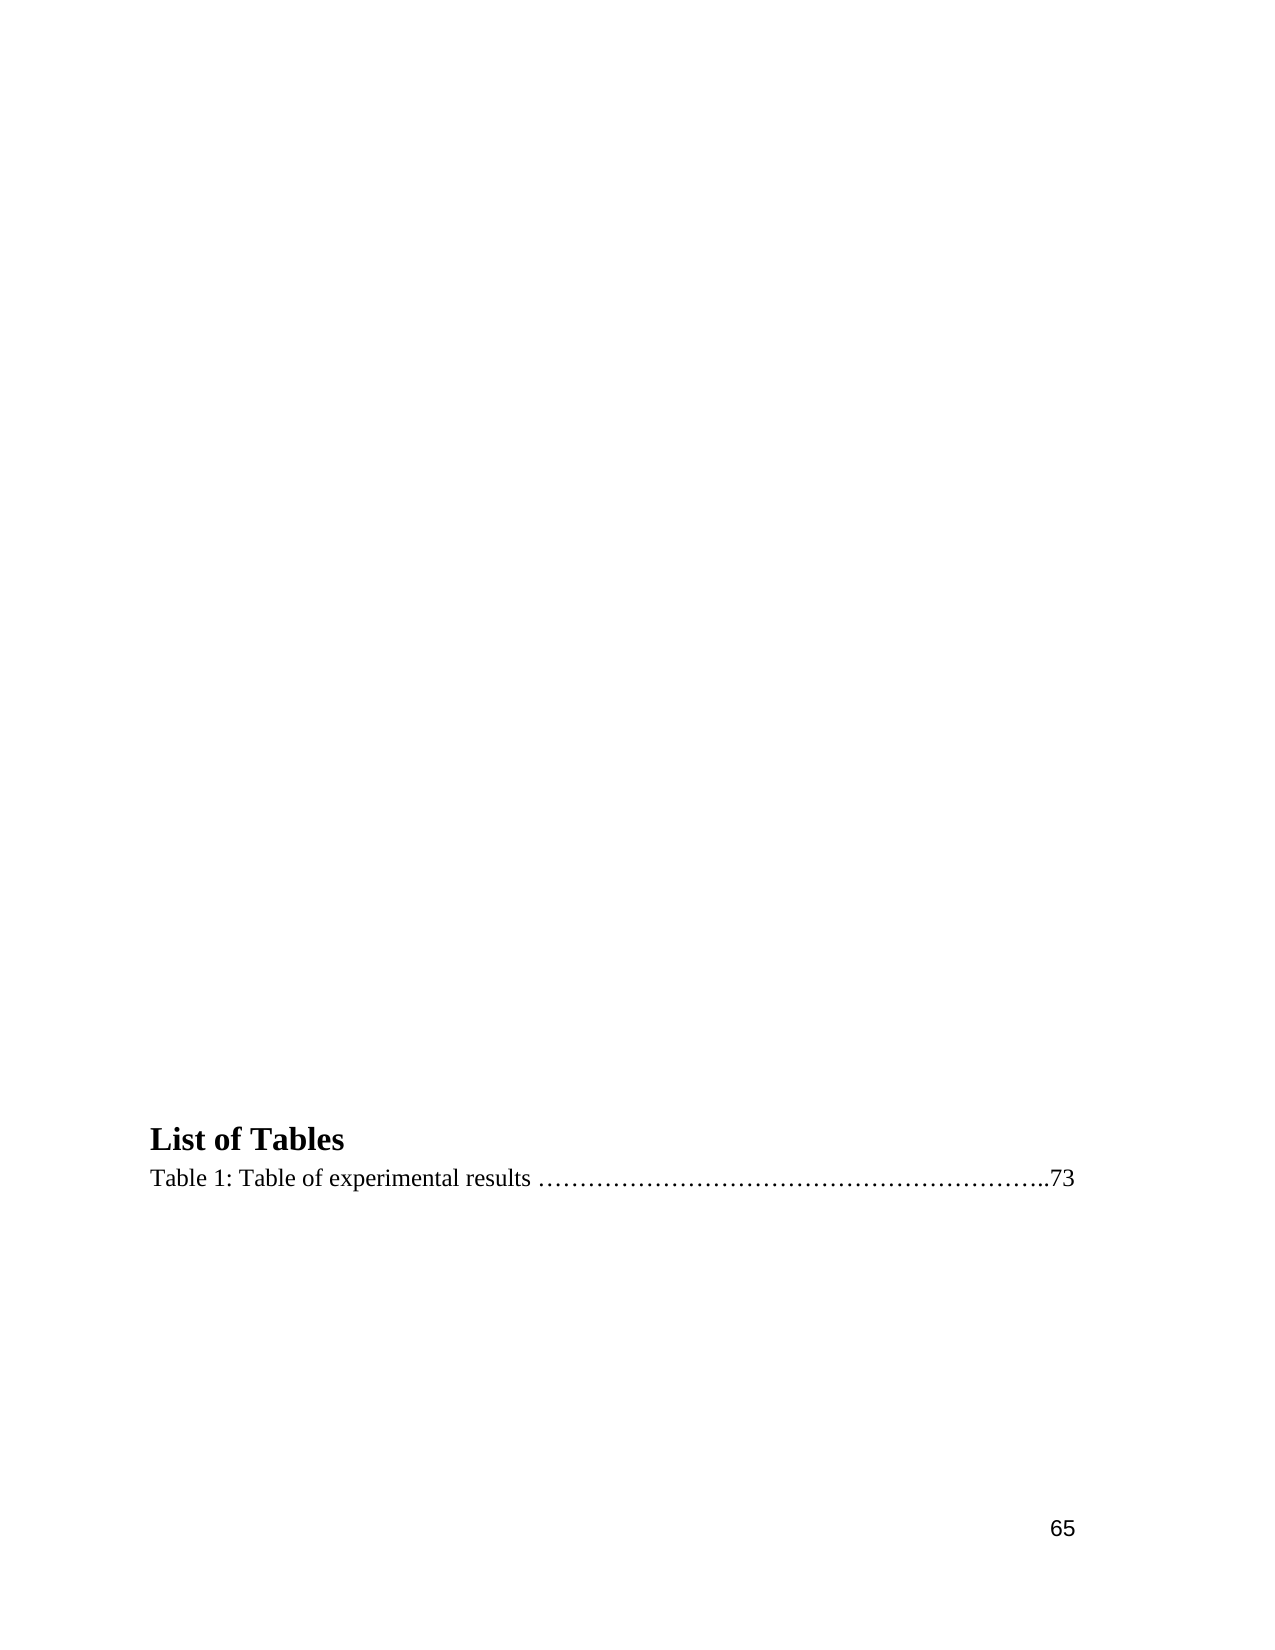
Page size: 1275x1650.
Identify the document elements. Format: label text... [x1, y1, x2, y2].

text List of Tables [150, 1119, 1125, 1158]
text Table 1: Table of experimental results ……………………………………………………..73 [150, 1163, 1125, 1192]
